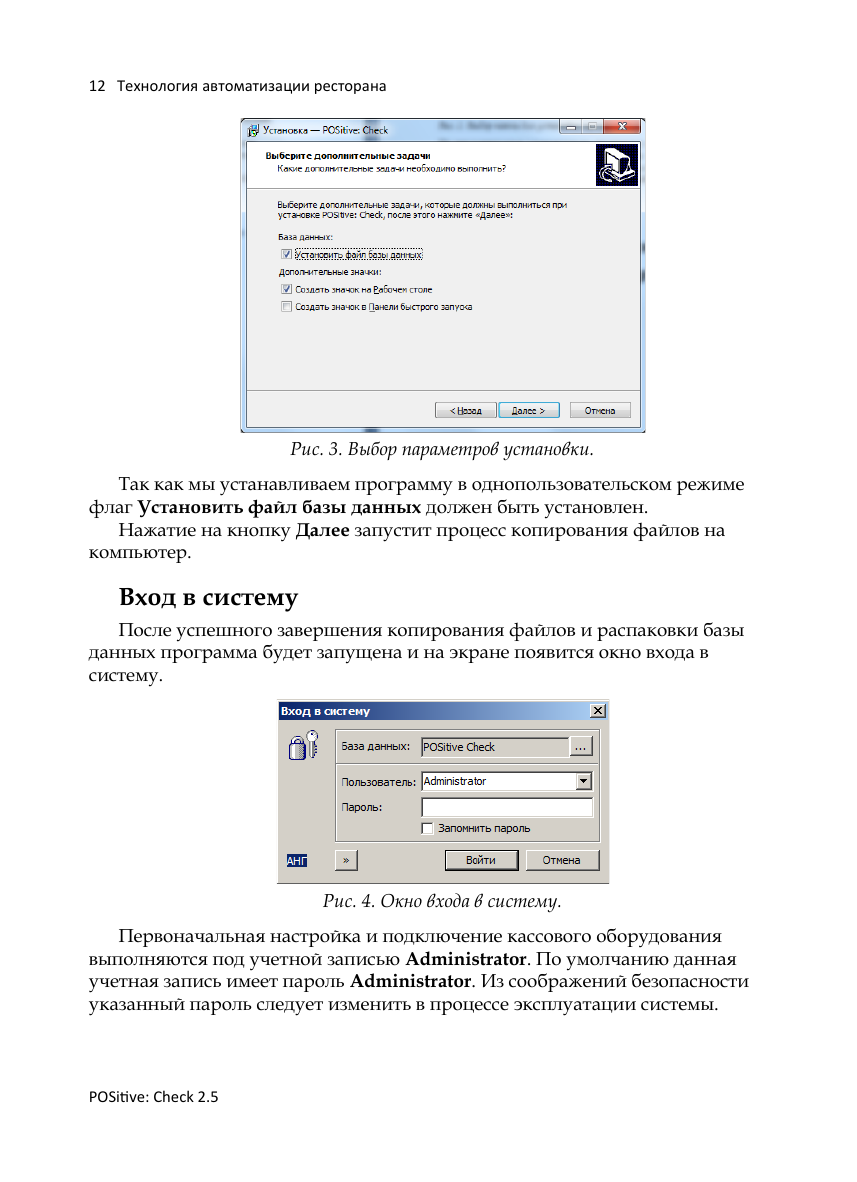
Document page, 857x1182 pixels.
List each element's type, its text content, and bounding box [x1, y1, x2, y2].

subtitle Вход в систему [89, 583, 768, 613]
text После успешного завершения копирования файлов и распаковки базы данных программа будет запущена и на экране появится окно входа в систему. [89, 619, 768, 687]
picture [276, 699, 610, 884]
text Нажатие на кнопку Далее запустит процесс копирования файлов на компьютер. [89, 519, 768, 564]
text Первоначальная настройка и подключение кассового оборудования выполняются под учетной записью Administrator. По умолчанию данная учетная запись имеет пароль Administrator. Из соображений безопасности указанный пароль следует изменить в процессе эксплуатации системы. [89, 925, 768, 1016]
text Так как мы устанавливаем программу в однопользовательском режиме флаг Установить файл базы данных должен быть установлен. [89, 473, 768, 519]
picture [240, 118, 646, 433]
text Рис. 4. Окно входа в систему. [89, 890, 768, 913]
text Рис. 3. Выбор параметров установки. [89, 438, 768, 461]
